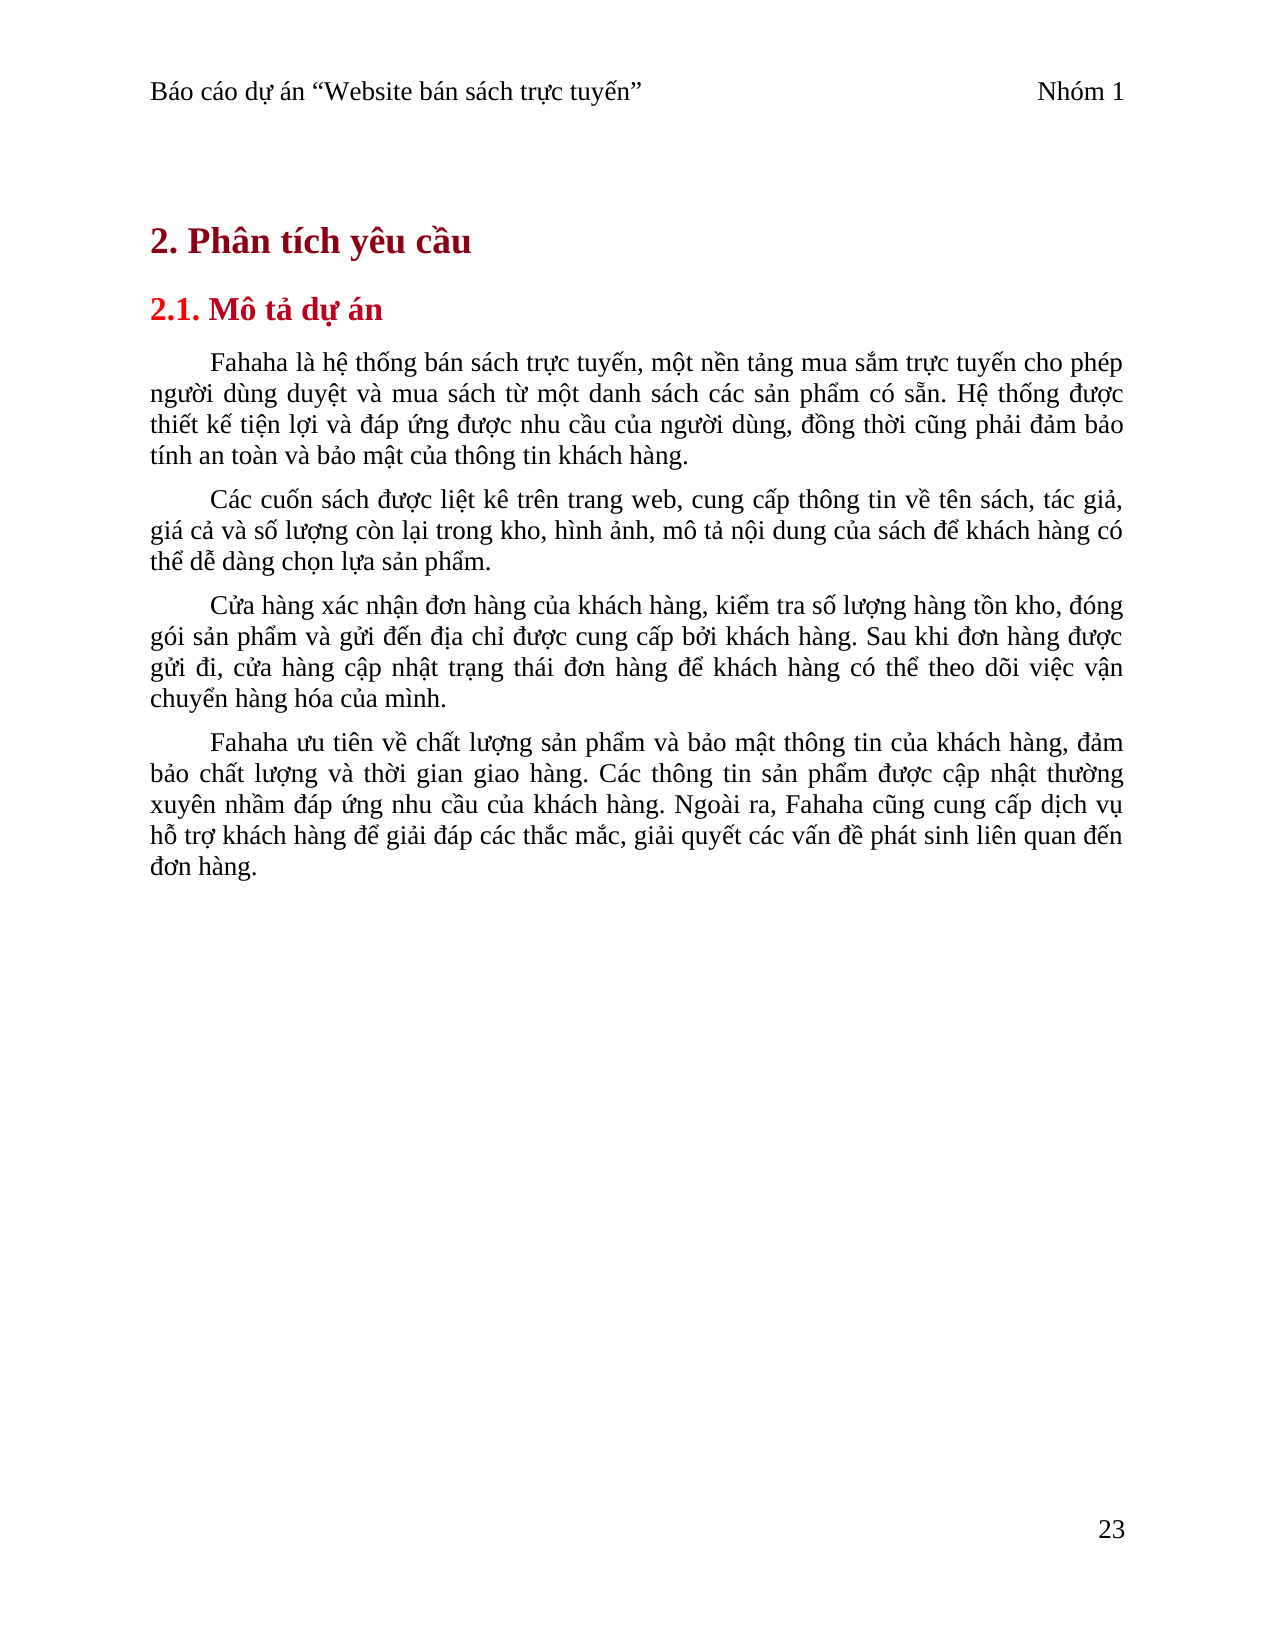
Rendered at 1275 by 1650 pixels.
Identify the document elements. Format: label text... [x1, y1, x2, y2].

text Các cuốn sách được liệt kê trên trang web, cung cấp thông tin về tên sách, tác giả, giá cả và số lượng còn lại trong kho, hình ảnh, mô tả nội dung của sách để khách hàng có thể dễ dàng chọn lựa sản phẩm. [150, 483, 1125, 576]
text Fahaha là hệ thống bán sách trực tuyến, một nền tảng mua sắm trực tuyến cho phép người dùng duyệt và mua sách từ một danh sách các sản phẩm có sẵn. Hệ thống được thiết kế tiện lợi và đáp ứng được nhu cầu của người dùng, đồng thời cũng phải đảm bảo tính an toàn và bảo mật của thông tin khách hàng. [150, 346, 1125, 470]
text Fahaha ưu tiên về chất lượng sản phẩm và bảo mật thông tin của khách hàng, đảm bảo chất lượng và thời gian giao hàng. Các thông tin sản phẩm được cập nhật thường xuyên nhầm đáp ứng nhu cầu của khách hàng. Ngoài ra, Fahaha cũng cung cấp dịch vụ hỗ trợ khách hàng để giải đáp các thắc mắc, giải quyết các vấn đề phát sinh liên quan đến đơn hàng. [150, 726, 1125, 882]
subtitle Mô tả dự án [150, 289, 1125, 327]
text Cửa hàng xác nhận đơn hàng của khách hàng, kiểm tra số lượng hàng tồn kho, đóng gói sản phẩm và gửi đến địa chỉ được cung cấp bởi khách hàng. Sau khi đơn hàng được gửi đi, cửa hàng cập nhật trạng thái đơn hàng để khách hàng có thể theo dõi việc vận chuyển hàng hóa của mình. [150, 589, 1125, 713]
subtitle Phân tích yêu cầu [150, 219, 1125, 262]
